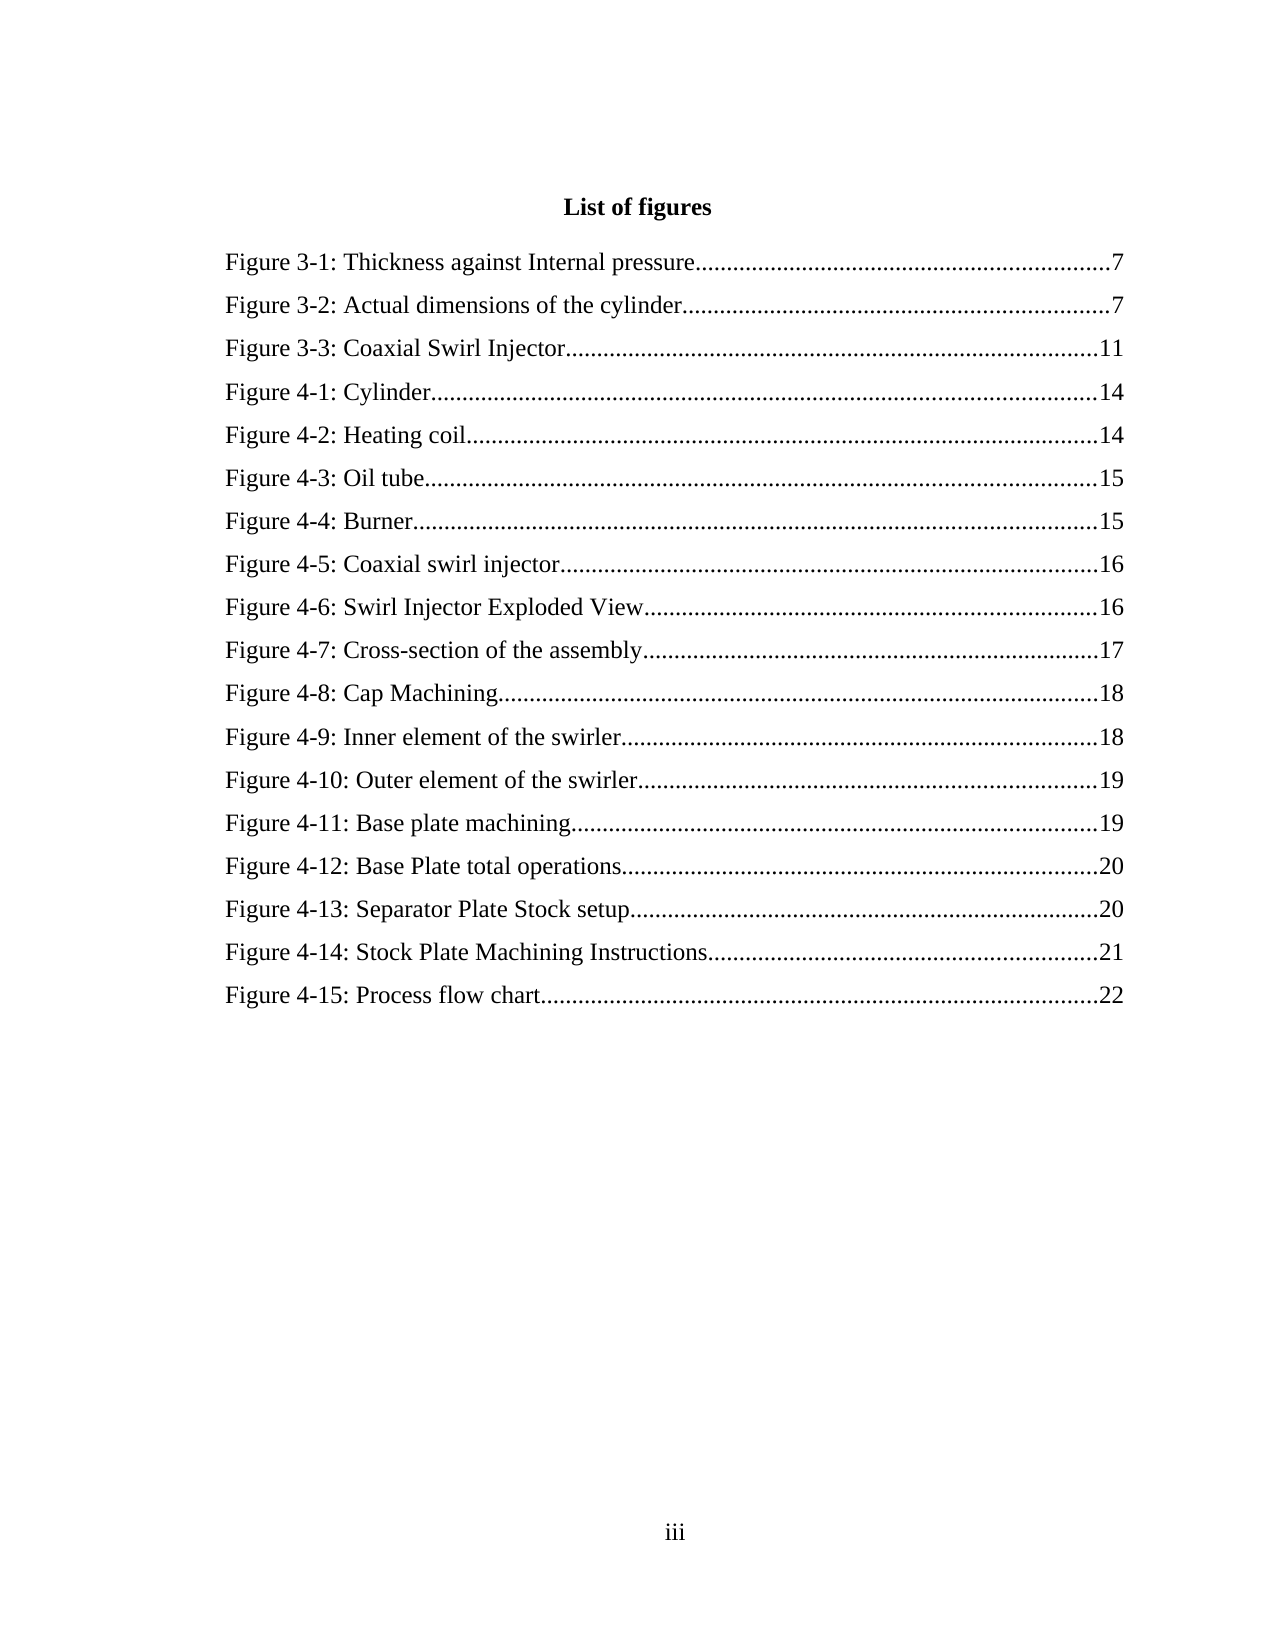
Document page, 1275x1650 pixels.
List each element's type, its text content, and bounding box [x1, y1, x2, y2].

text Figure 3-1: Thickness against Internal pressure 7 [150, 247, 1125, 276]
text Figure 3-2: Actual dimensions of the cylinder 7 [150, 290, 1125, 319]
text Figure 4-13: Separator Plate Stock setup 20 [150, 894, 1125, 923]
text Figure 4-7: Cross-section of the assembly 17 [150, 635, 1125, 664]
text Figure 4-8: Cap Machining 18 [150, 678, 1125, 707]
text Figure 4-5: Coaxial swirl injector 16 [150, 549, 1125, 578]
text Figure 4-4: Burner 15 [150, 506, 1125, 535]
text Figure 4-9: Inner element of the swirler 18 [150, 722, 1125, 750]
text Figure 4-12: Base Plate total operations 20 [150, 851, 1125, 880]
text Figure 3-3: Coaxial Swirl Injector 11 [150, 333, 1125, 362]
text Figure 4-6: Swirl Injector Exploded View 16 [150, 592, 1125, 621]
text Figure 4-14: Stock Plate Machining Instructions 21 [150, 937, 1125, 966]
text Figure 4-1: Cylinder 14 [150, 377, 1125, 405]
text Figure 4-10: Outer element of the swirler 19 [150, 765, 1125, 793]
text Figure 4-2: Heating coil 14 [150, 420, 1125, 448]
subtitle List of figures [150, 192, 1125, 220]
text Figure 4-15: Process flow chart 22 [150, 980, 1125, 1009]
text Figure 4-11: Base plate machining 19 [150, 808, 1125, 837]
text Figure 4-3: Oil tube 15 [150, 463, 1125, 492]
